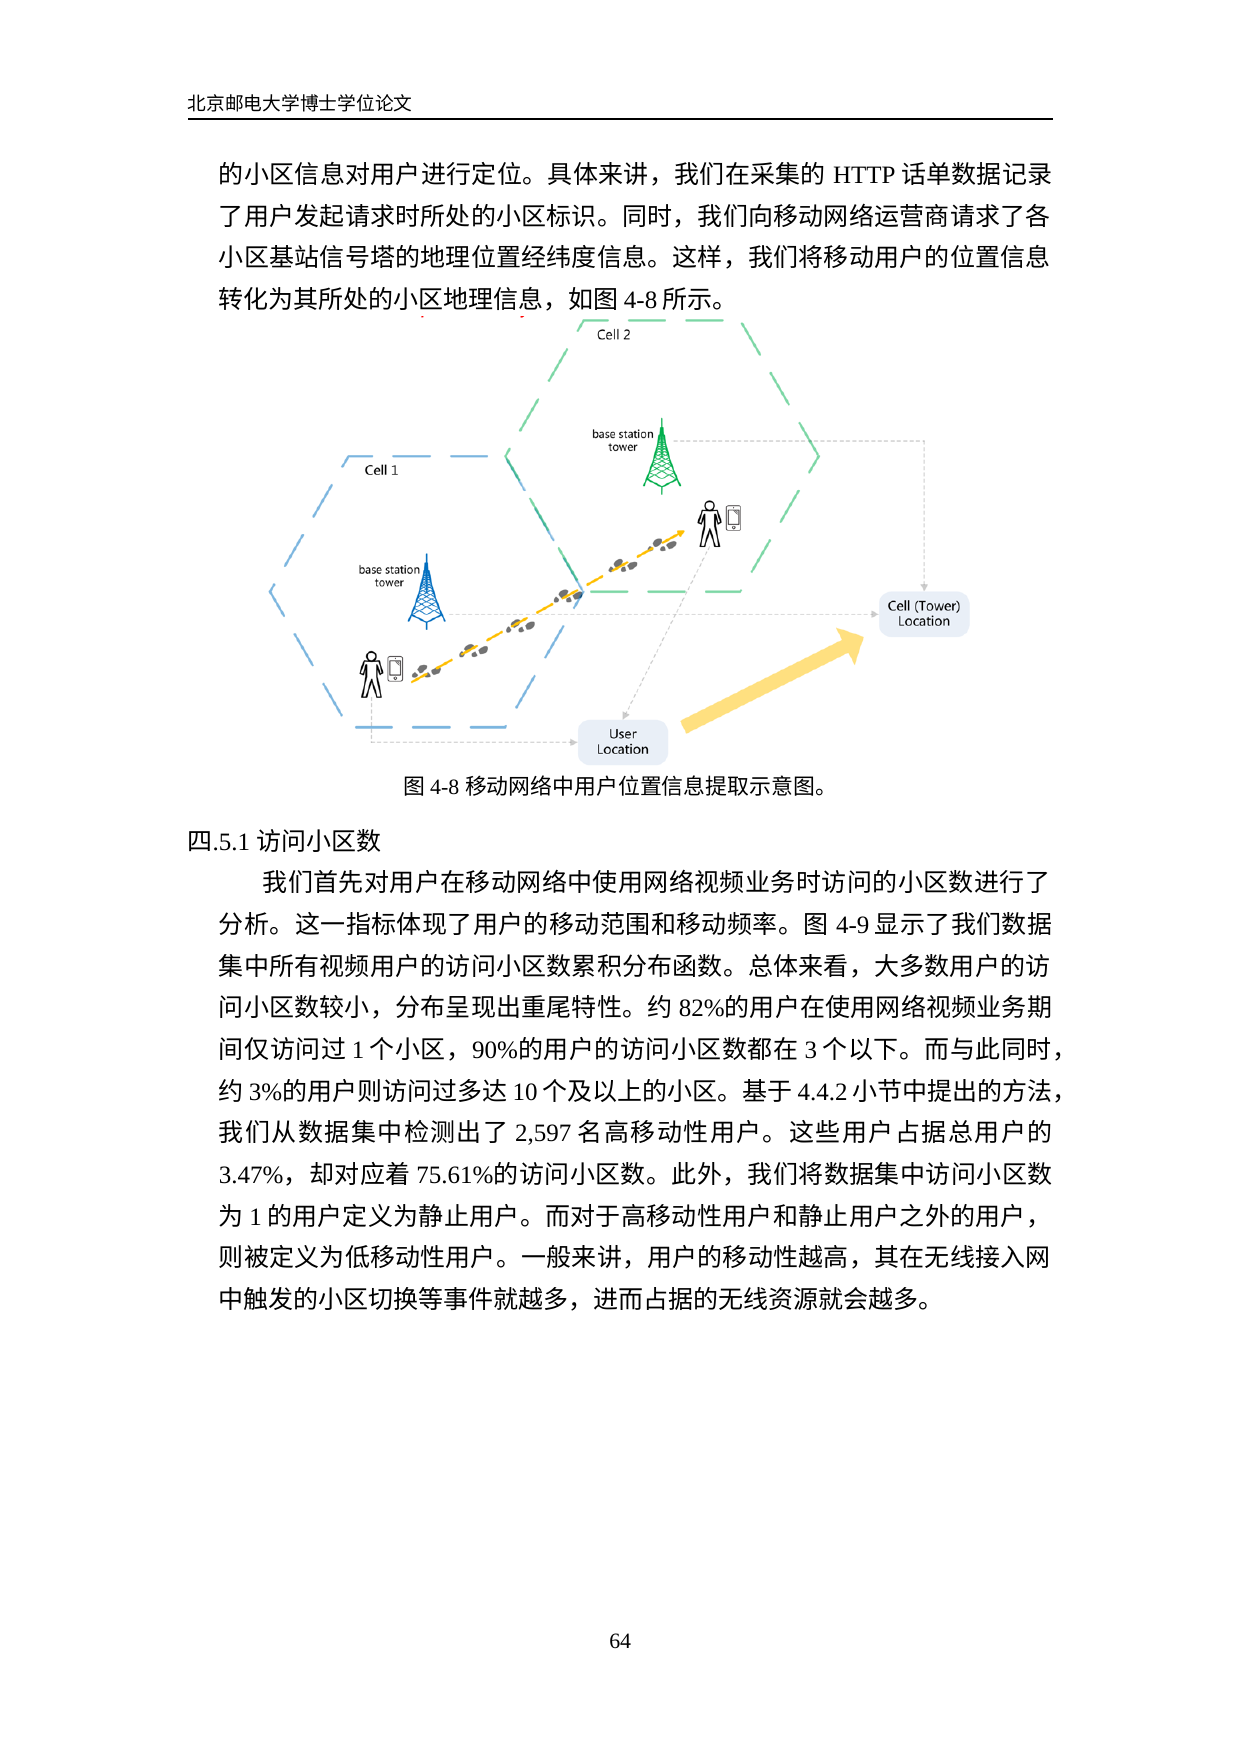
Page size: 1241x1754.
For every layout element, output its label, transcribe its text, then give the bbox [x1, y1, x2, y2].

picture [265, 316, 975, 769]
text 我们首先对用户在移动网络中使用网络视频业务时访问的小区数进行了分析。这一指标体现了用户的移动范围和移动频率。图4-9显示了我们数据集中所有视频用户的访问小区数累积分布函数。总体来看，大多数用户的访问小区数较小，分布呈现出重尾特性。约82%的用户在使用网络视频业务期间仅访问过1个小区，90%的用户的访问小区数都在3个以下。而与此同时，约3%的用户则访问过多达10个及以上的小区。基于4.4.2小节中提出的方法，我们从数据集中检测出了2,597名高移动性用户。这些用户占据总用户的3.47%，却对应着75.61%的访问小区数。此外，我们将数据集中访问小区数为1的用户定义为静止用户。而对于高移动性用户和静止用户之外的用户，则被定义为低移动性用户。一般来讲，用户的移动性越高，其在无线接入网中触发的小区切换等事件就越多，进而占据的无线资源就会越多。 [219, 858, 1053, 1317]
text 图4-8 移动网络中用户位置信息提取示意图。 [187, 769, 1053, 801]
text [219, 150, 1053, 317]
text 访问小区数 [187, 817, 1053, 858]
